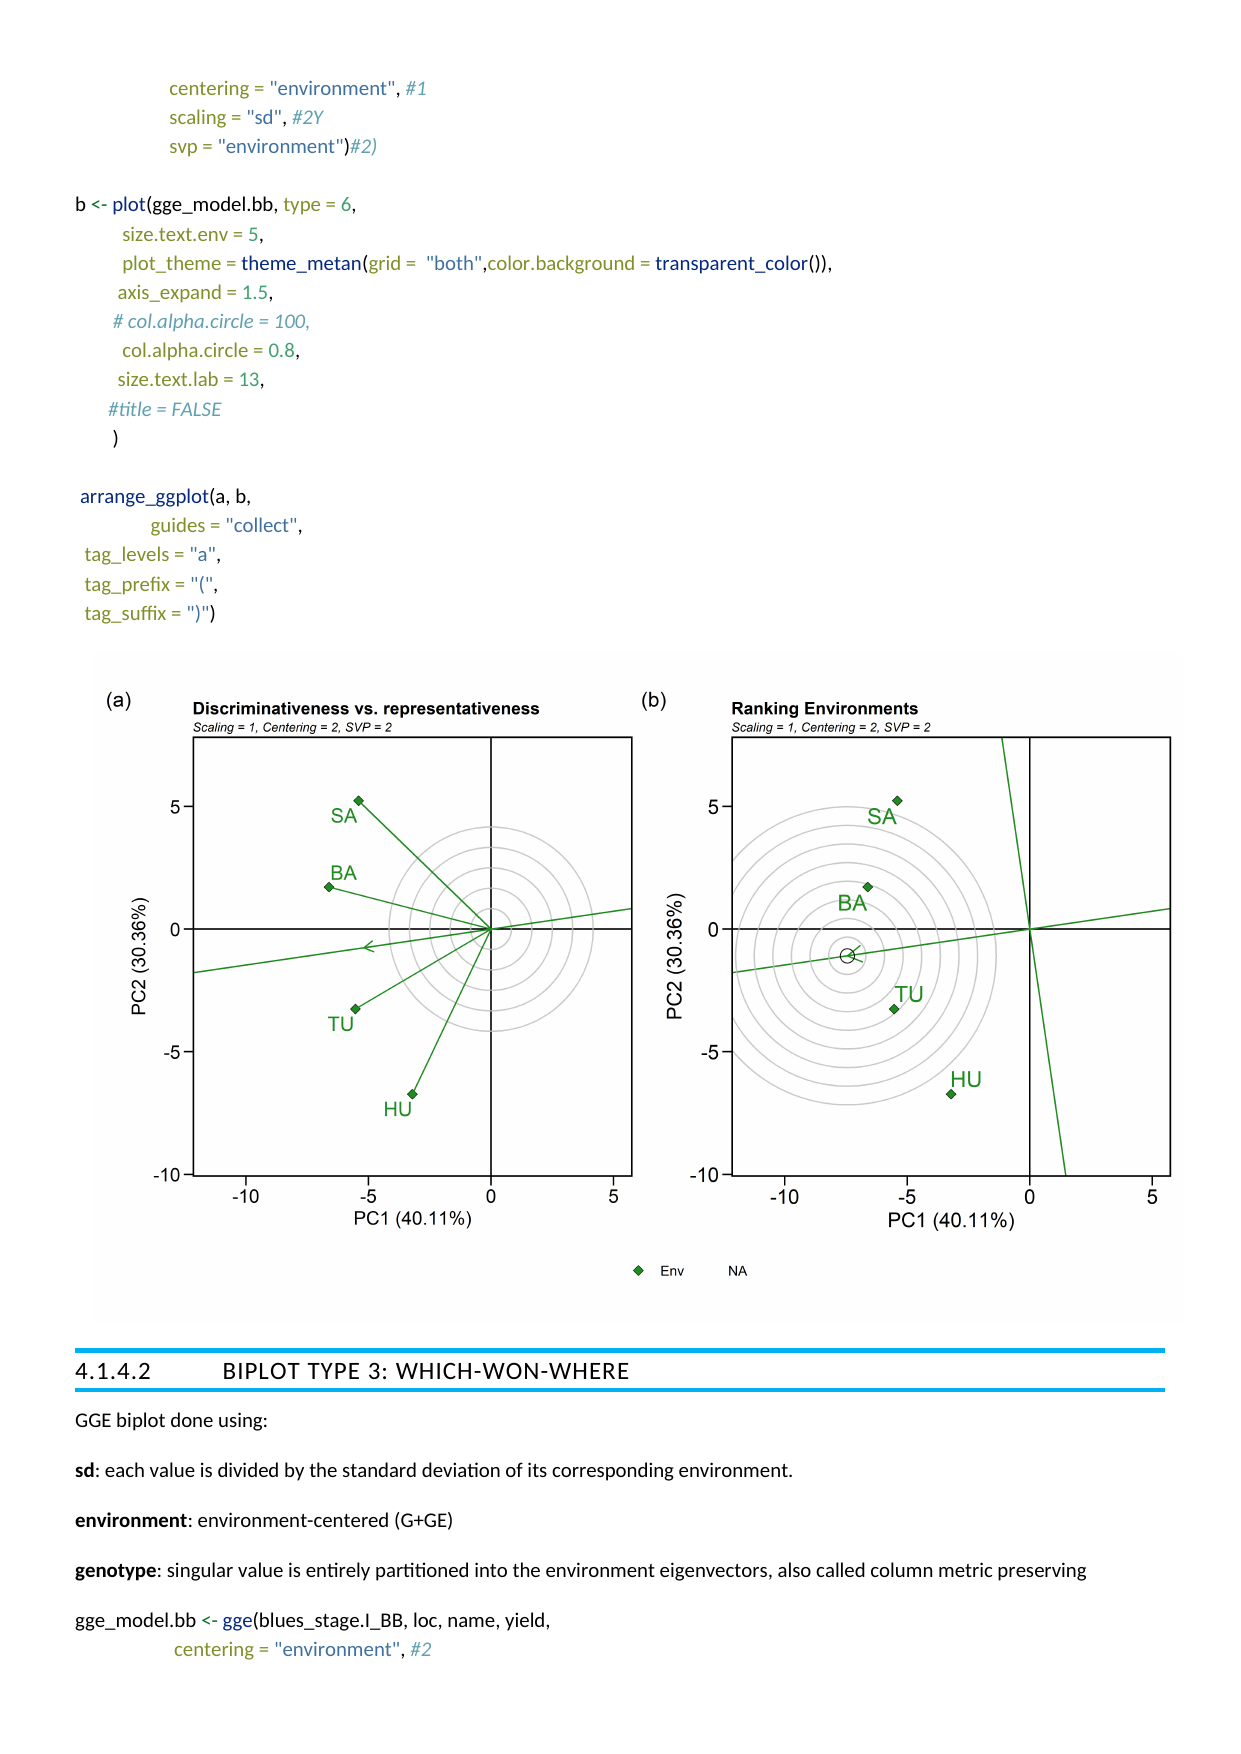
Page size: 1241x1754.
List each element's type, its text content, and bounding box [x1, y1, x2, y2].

subtitle 4.1.4.2 Biplot type 3: Which-won-where [75, 1353, 1165, 1388]
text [75, 1607, 1165, 1662]
picture [93, 650, 1184, 1324]
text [75, 75, 1165, 625]
